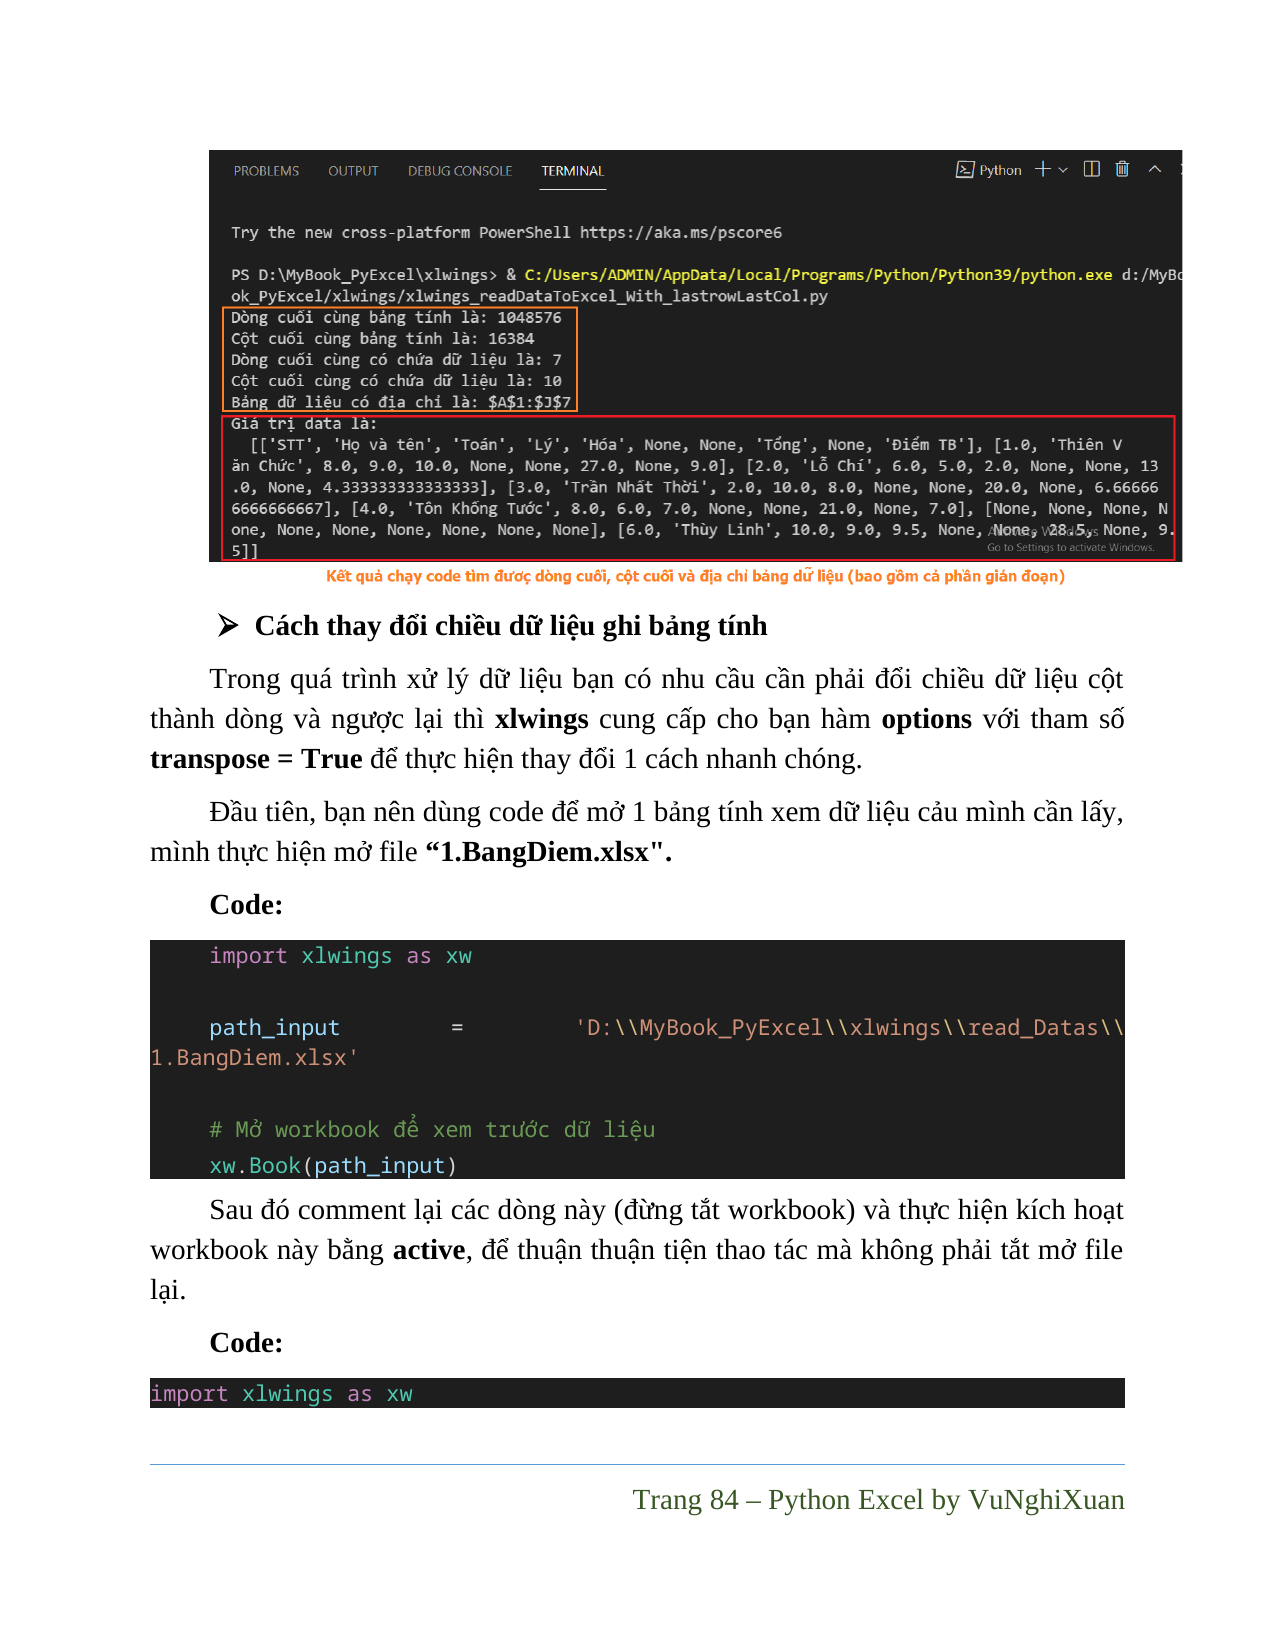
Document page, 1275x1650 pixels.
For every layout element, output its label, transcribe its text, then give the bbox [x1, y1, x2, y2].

text import xlwings as xw [150, 1378, 1125, 1408]
list Cách thay đổi chiều dữ liệu ghi bảng tính [217, 608, 1125, 642]
text Đầu tiên, bạn nên dùng code để mở 1 bảng tính xem dữ liệu cảu mình cần lấy, mình thực hiện mở file “1.BangDiem.xlsx". [150, 794, 1125, 868]
picture [209, 150, 1183, 589]
text xw.Book(path_input) [150, 1150, 1125, 1179]
text Code: [150, 887, 1125, 921]
text import xlwings as xw [150, 940, 1125, 969]
text Trong quá trình xử lý dữ liệu bạn có nhu cầu cần phải đổi chiều dữ liệu cột thành dòng và ngược lại thì xlwings cung cấp cho bạn hàm options với tham số transpose = True để thực hiện thay đổi 1 cách nhanh chóng. [150, 661, 1125, 775]
text # Mở workbook để xem trước dữ liệu [150, 1114, 1125, 1143]
text Code: [150, 1325, 1125, 1359]
text path_input = 'D:\\MyBook_PyExcel\\xlwings\\read_Datas\\1.BangDiem.xlsx' [150, 1012, 1125, 1071]
text Sau đó comment lại các dòng này (đừng tắt workbook) và thực hiện kích hoạt workbook này bằng active, để thuận thuận tiện thao tác mà không phải tắt mở file lại. [150, 1192, 1125, 1306]
